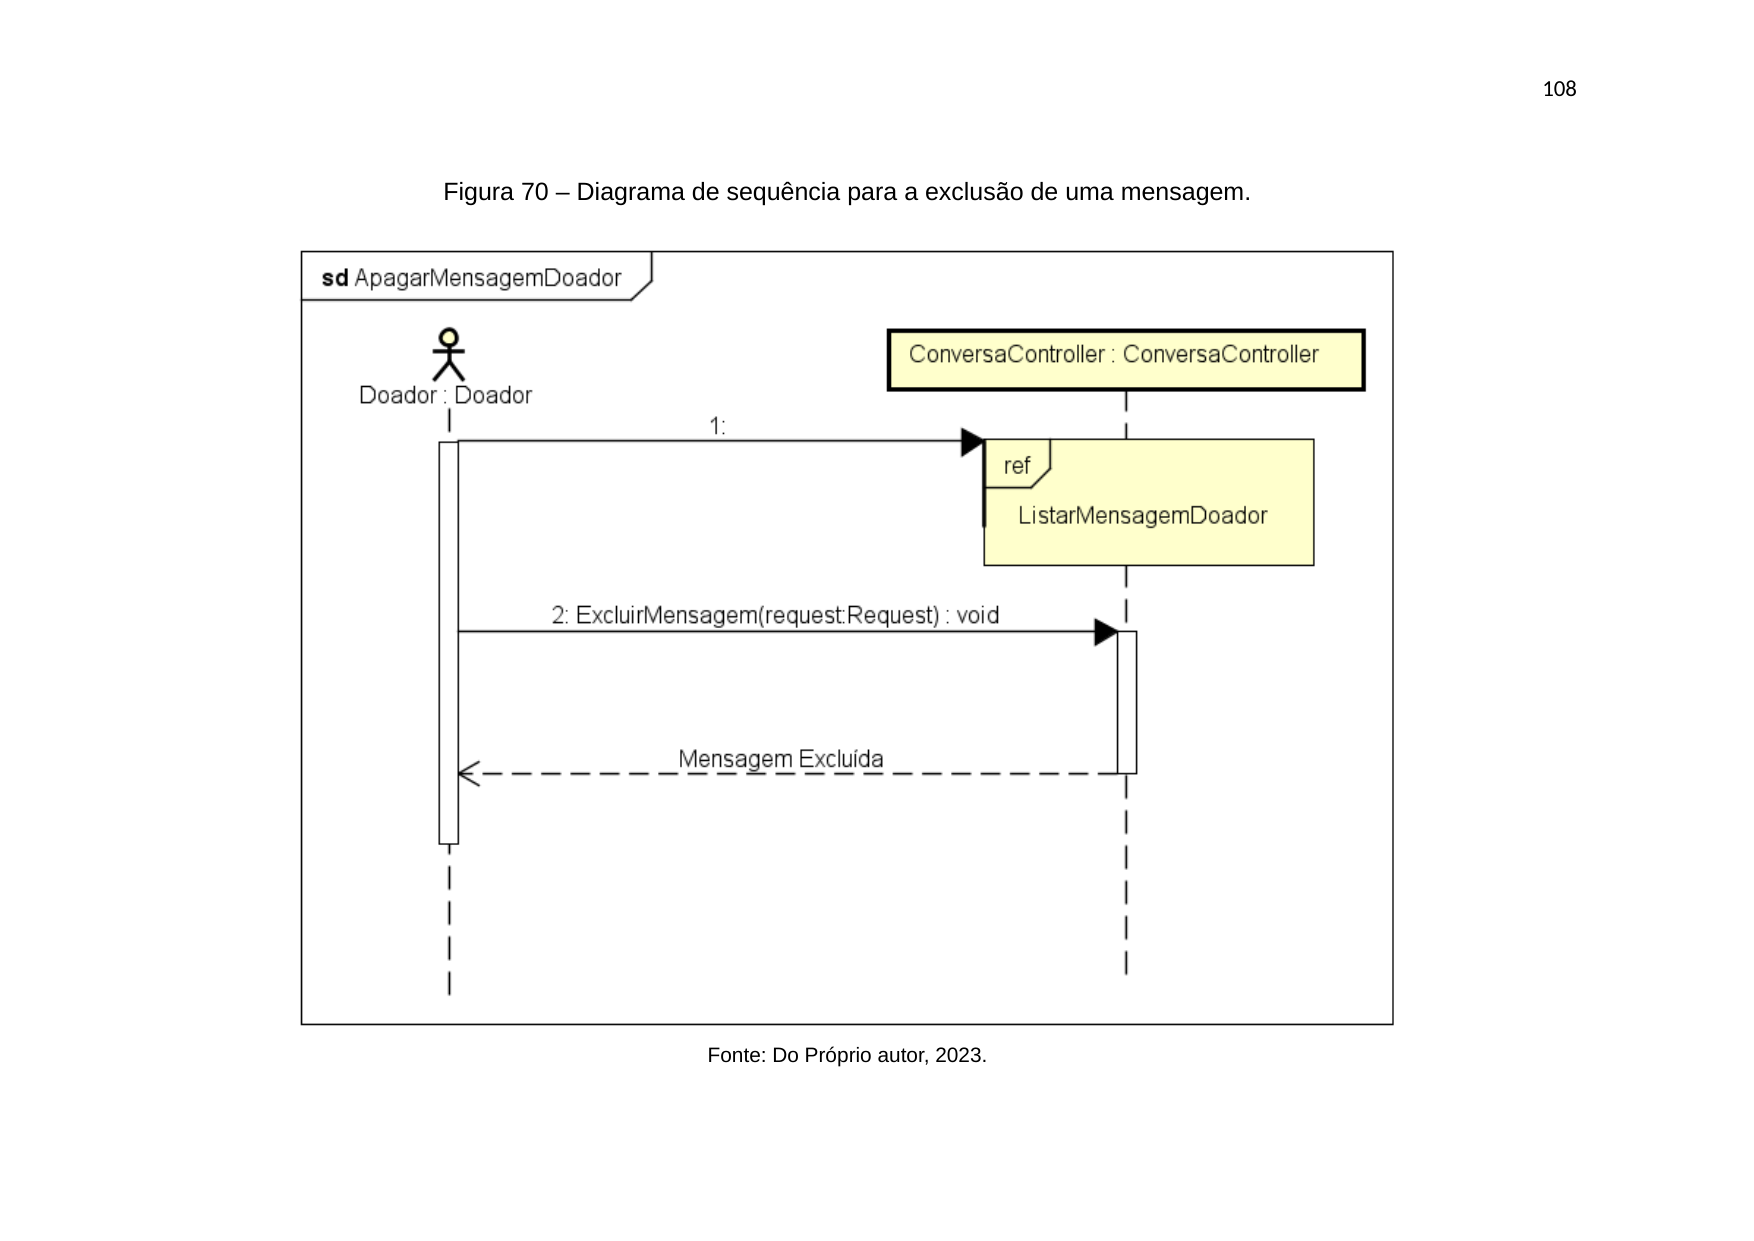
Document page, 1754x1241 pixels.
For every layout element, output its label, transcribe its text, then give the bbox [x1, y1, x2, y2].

picture [282, 232, 1413, 1043]
text Fonte: Do Próprio autor, 2023. [118, 1043, 1577, 1067]
text Figura 70 – Diagrama de sequência para a exclusão de uma mensagem. [118, 177, 1577, 206]
